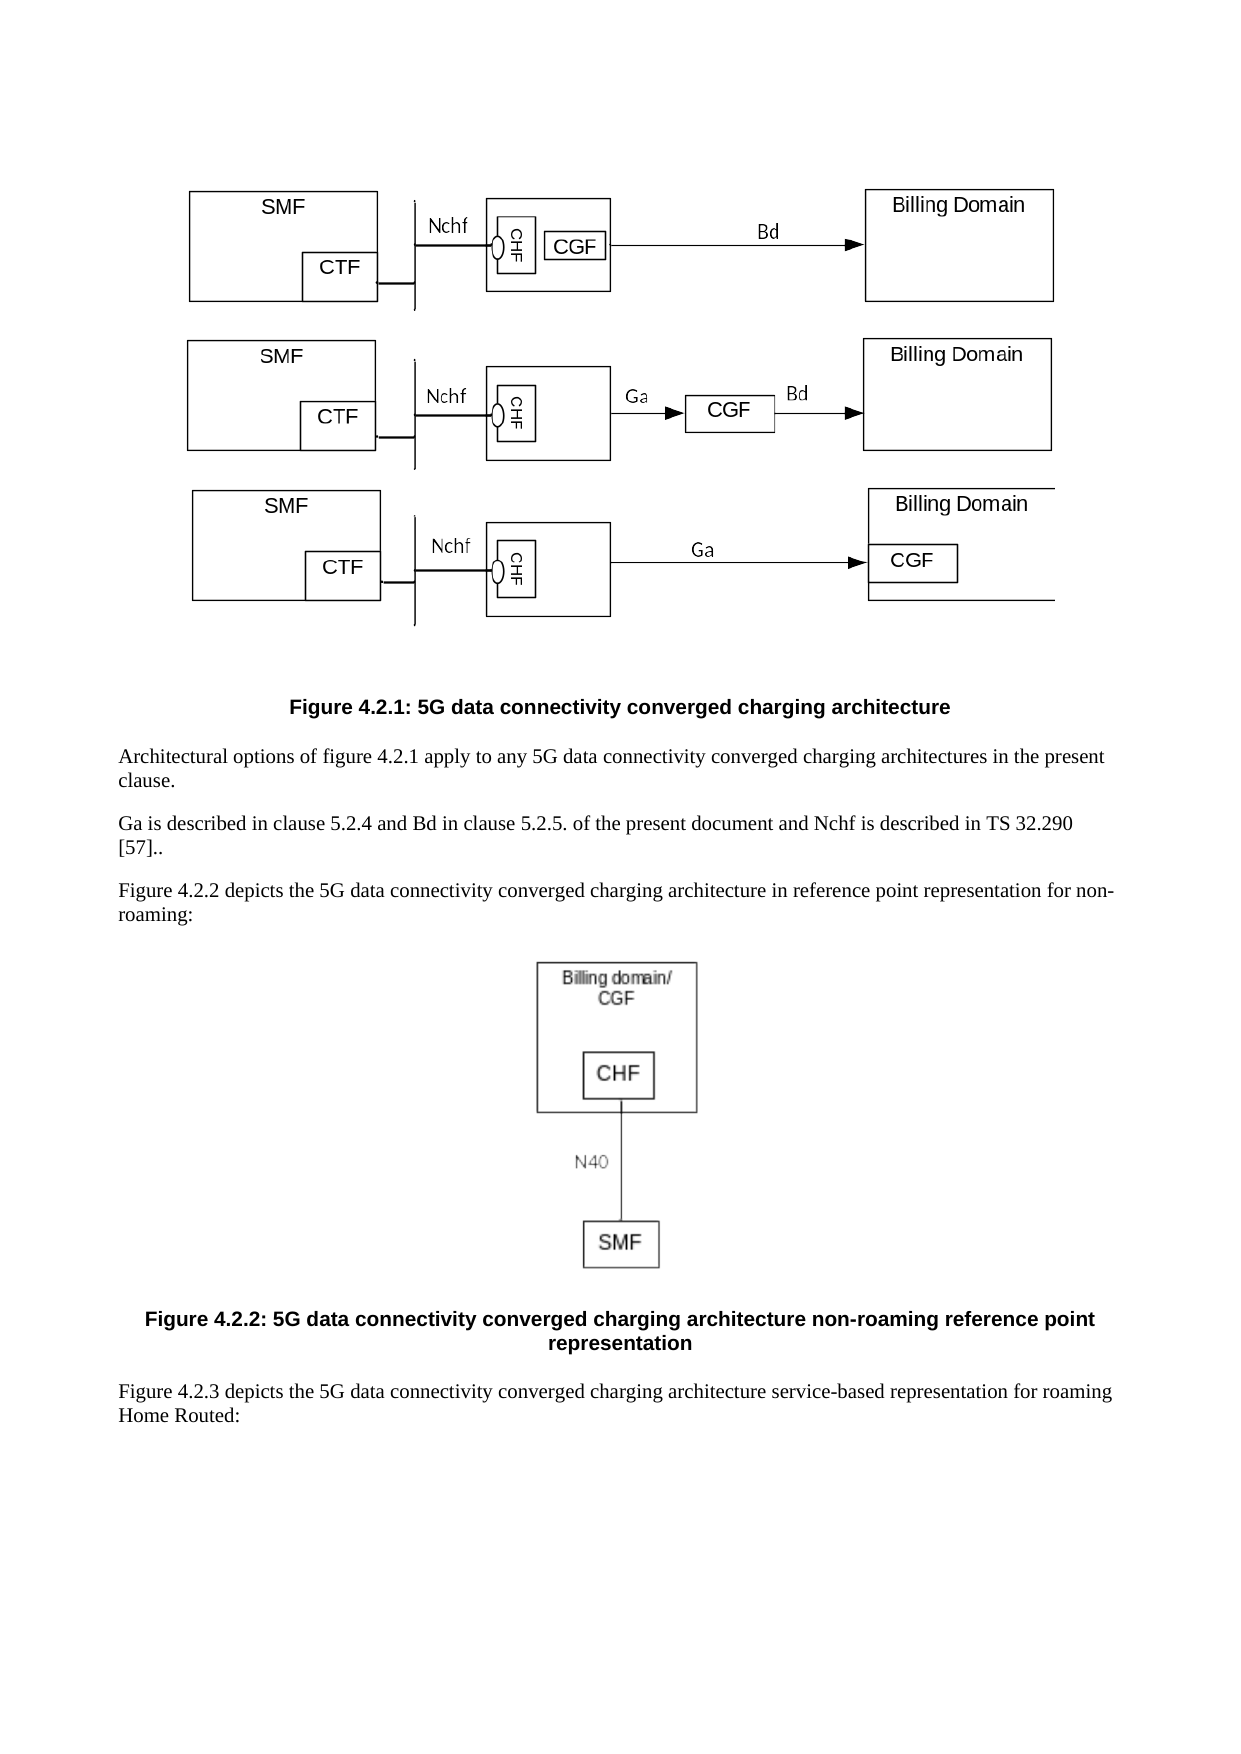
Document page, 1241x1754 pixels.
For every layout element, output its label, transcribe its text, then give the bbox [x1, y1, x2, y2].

text Figure 4.2.2 depicts the 5G data connectivity converged charging architecture in reference point representation for non-roaming: [118, 878, 1122, 926]
text Architectural options of figure 4.2.1 apply to any 5G data connectivity converged charging architectures in the present clause. [118, 744, 1122, 792]
text Figure 4.2.3 depicts the 5G data connectivity converged charging architecture service-based representation for roaming Home Routed: [118, 1379, 1122, 1427]
text Ga is described in clause 5.2.4 and Bd in clause 5.2.5. of the present document and Nchf is described in TS 32.290 [57].. [118, 811, 1122, 859]
text Figure 4.2.2: 5G data connectivity converged charging architecture non-roaming reference point representation [118, 1306, 1122, 1354]
text Figure 4.2.1: 5G data connectivity converged charging architecture [118, 695, 1122, 719]
